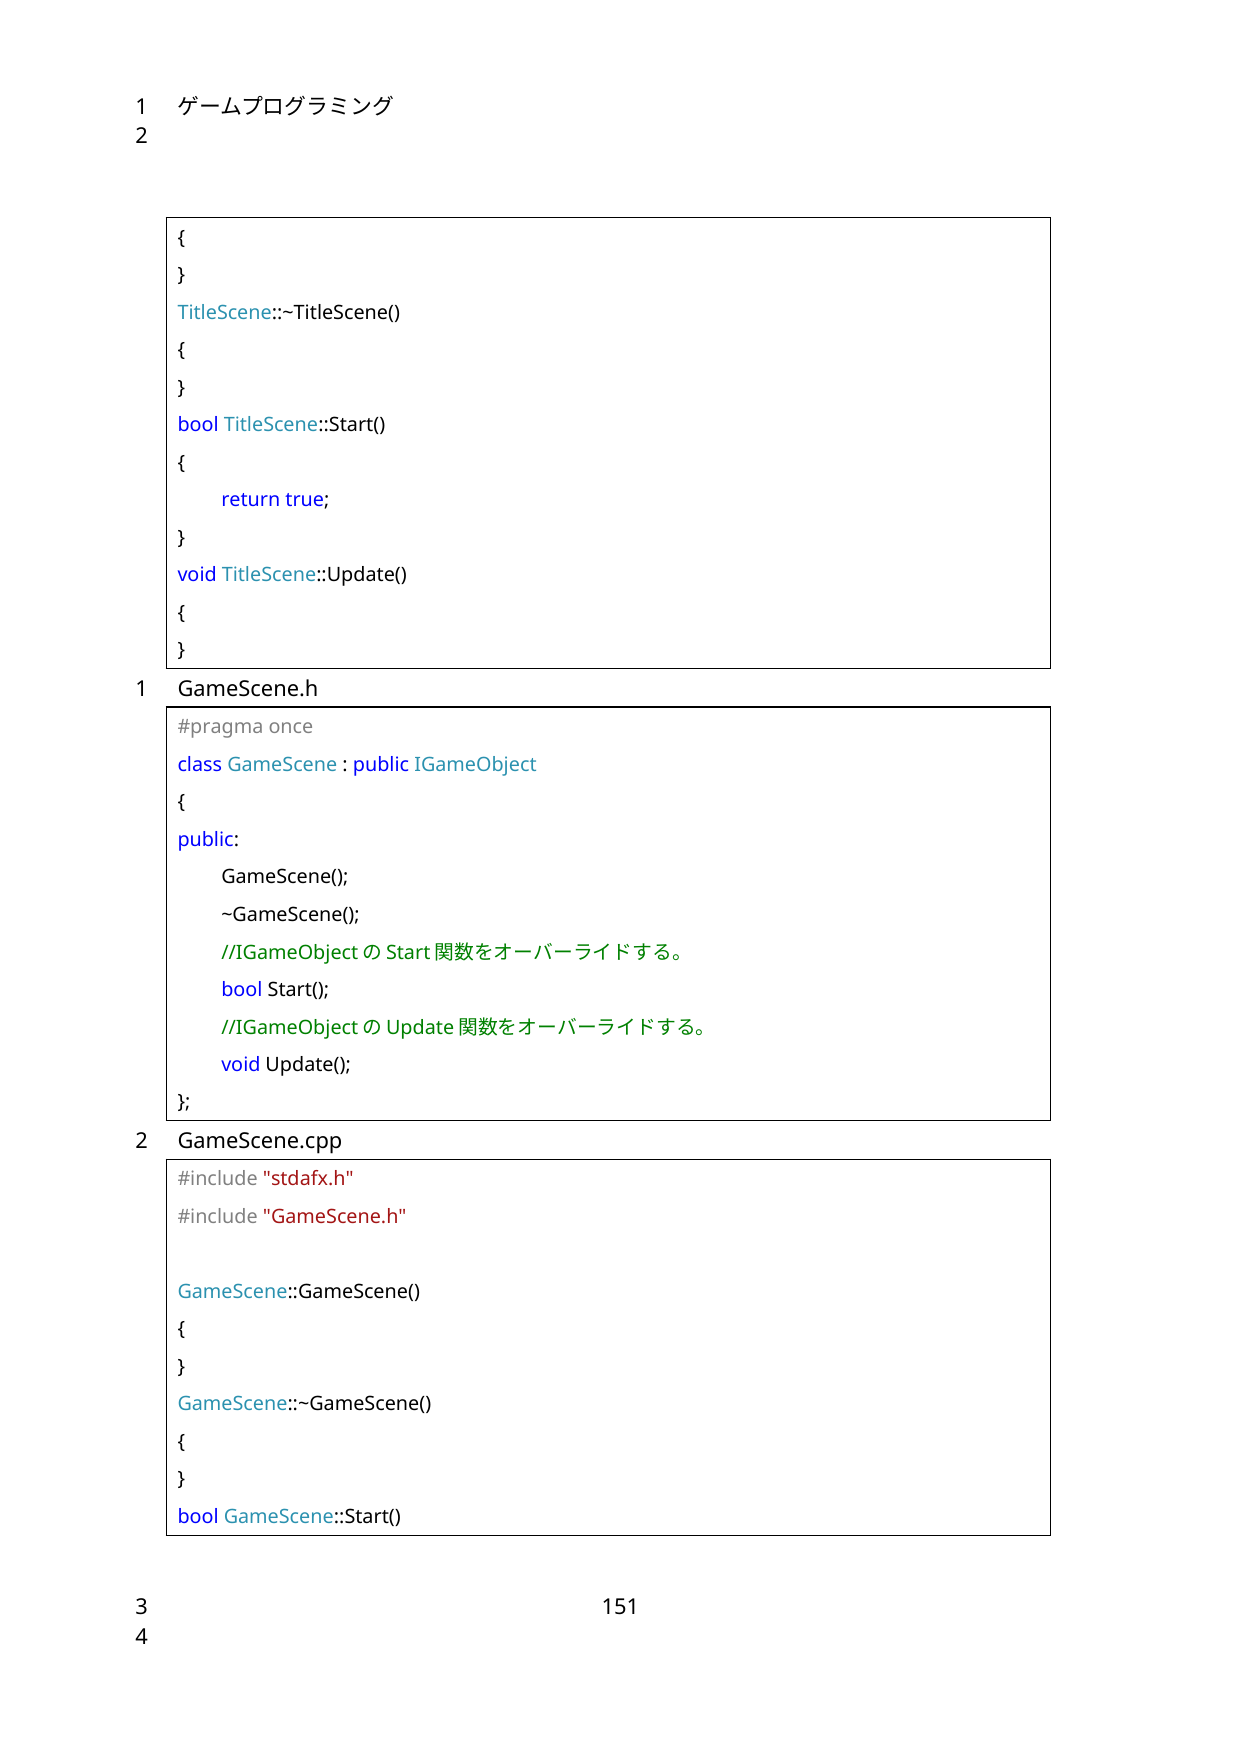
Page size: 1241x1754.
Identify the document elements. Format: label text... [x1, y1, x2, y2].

text GameScene.h [177, 669, 1063, 706]
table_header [167, 218, 1050, 668]
text GameScene.cpp [177, 1121, 1063, 1158]
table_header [167, 1160, 1050, 1534]
table_header #pragma once class GameScene : public IGameObject { public: GameScene(); ~GameScene(); //IGameObjectのStart関数をオーバーライドする。 bool Start(); //IGameObjectのUpdate関数をオーバーライドする。 void Update(); }; [167, 708, 1050, 1120]
